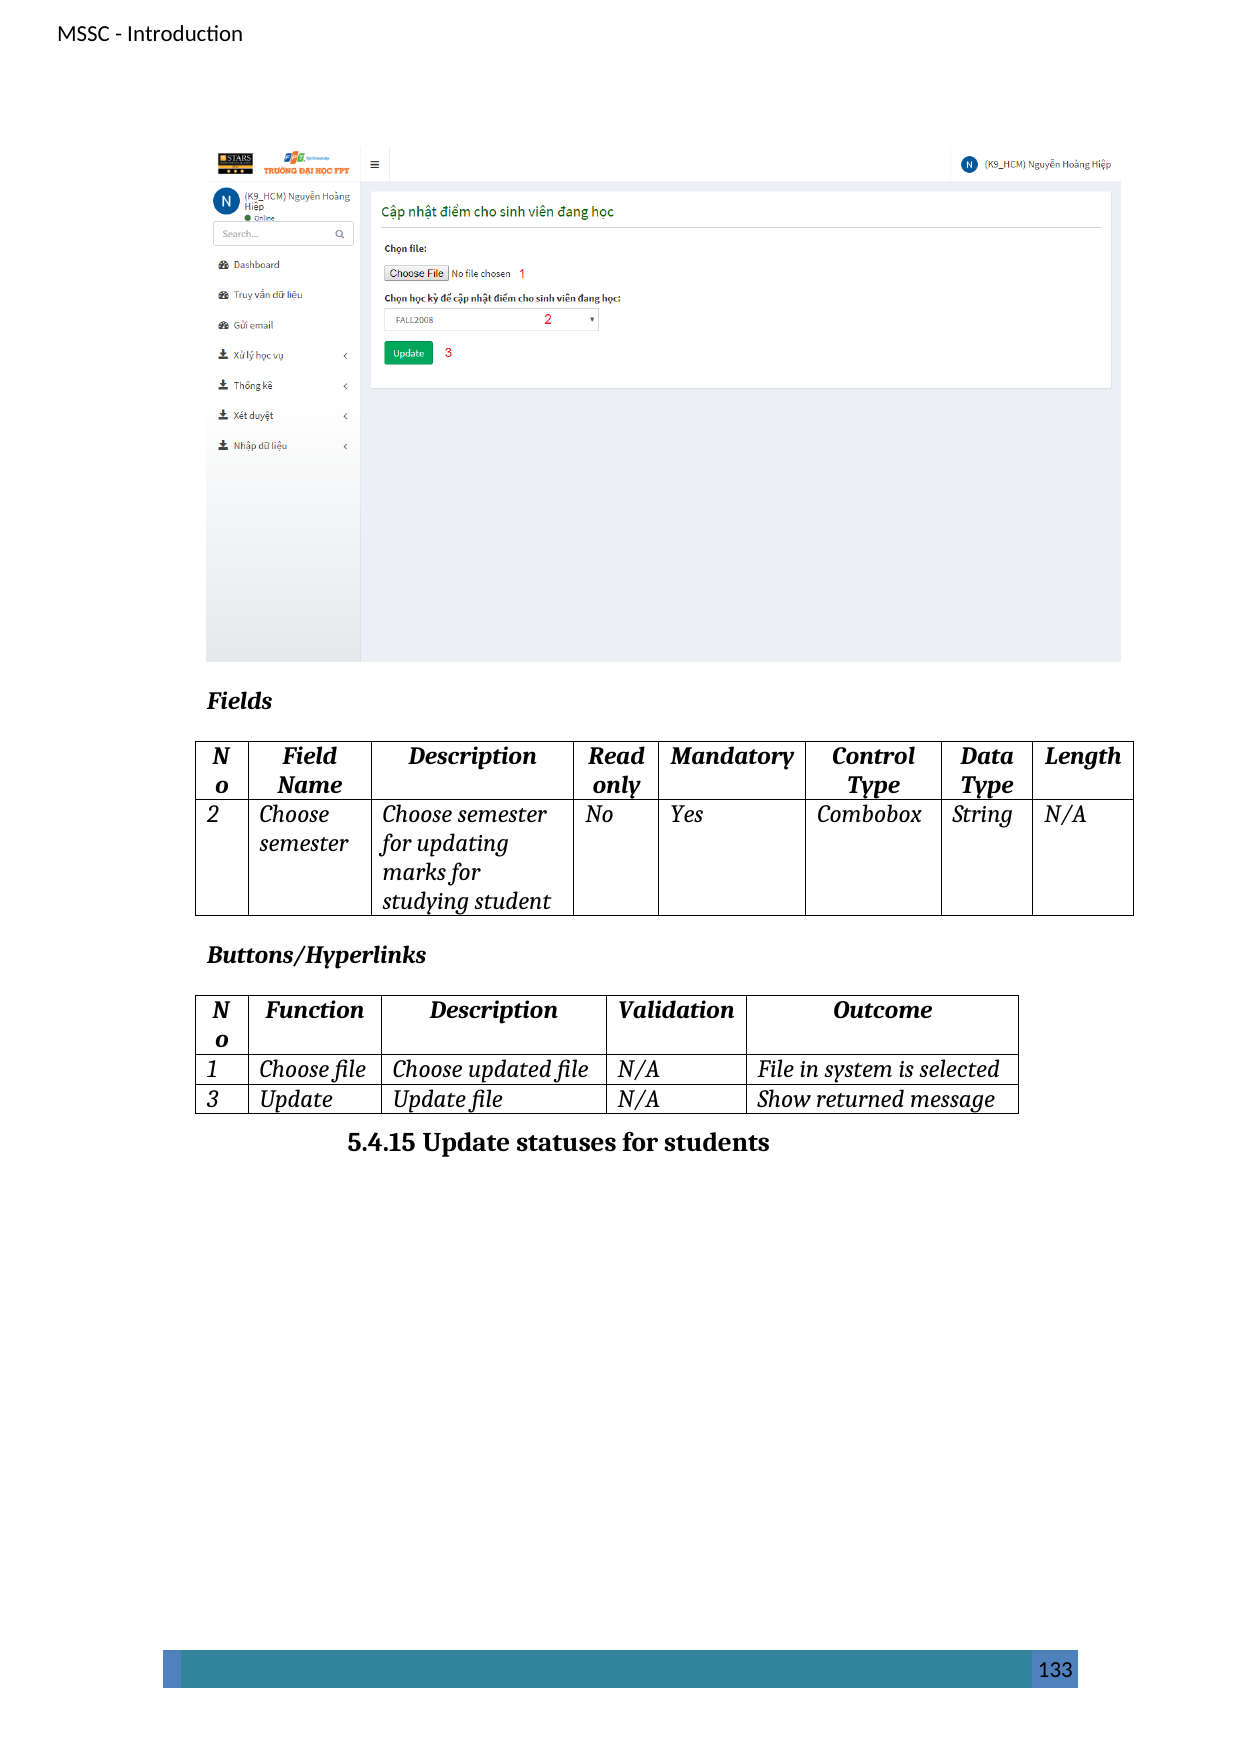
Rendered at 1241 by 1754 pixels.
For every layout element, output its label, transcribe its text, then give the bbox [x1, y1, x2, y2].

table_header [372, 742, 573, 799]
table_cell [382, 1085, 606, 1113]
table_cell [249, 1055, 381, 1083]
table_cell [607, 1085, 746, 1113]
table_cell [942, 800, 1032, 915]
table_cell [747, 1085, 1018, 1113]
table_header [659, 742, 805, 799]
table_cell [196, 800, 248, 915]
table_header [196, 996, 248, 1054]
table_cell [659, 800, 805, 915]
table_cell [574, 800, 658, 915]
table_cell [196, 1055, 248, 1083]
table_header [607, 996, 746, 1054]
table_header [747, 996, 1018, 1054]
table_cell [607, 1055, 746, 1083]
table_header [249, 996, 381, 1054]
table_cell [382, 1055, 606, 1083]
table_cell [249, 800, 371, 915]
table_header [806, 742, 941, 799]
text Buttons/Hyperlinks [207, 941, 1122, 970]
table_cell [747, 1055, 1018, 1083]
picture [206, 147, 1121, 662]
text Fields [207, 687, 1122, 716]
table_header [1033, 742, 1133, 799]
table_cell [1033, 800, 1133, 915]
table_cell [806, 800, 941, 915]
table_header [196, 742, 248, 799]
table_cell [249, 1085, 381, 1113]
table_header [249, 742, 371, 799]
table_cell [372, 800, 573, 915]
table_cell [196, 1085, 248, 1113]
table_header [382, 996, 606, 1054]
subtitle Update statuses for students [347, 1127, 1122, 1158]
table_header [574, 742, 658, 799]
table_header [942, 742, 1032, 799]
